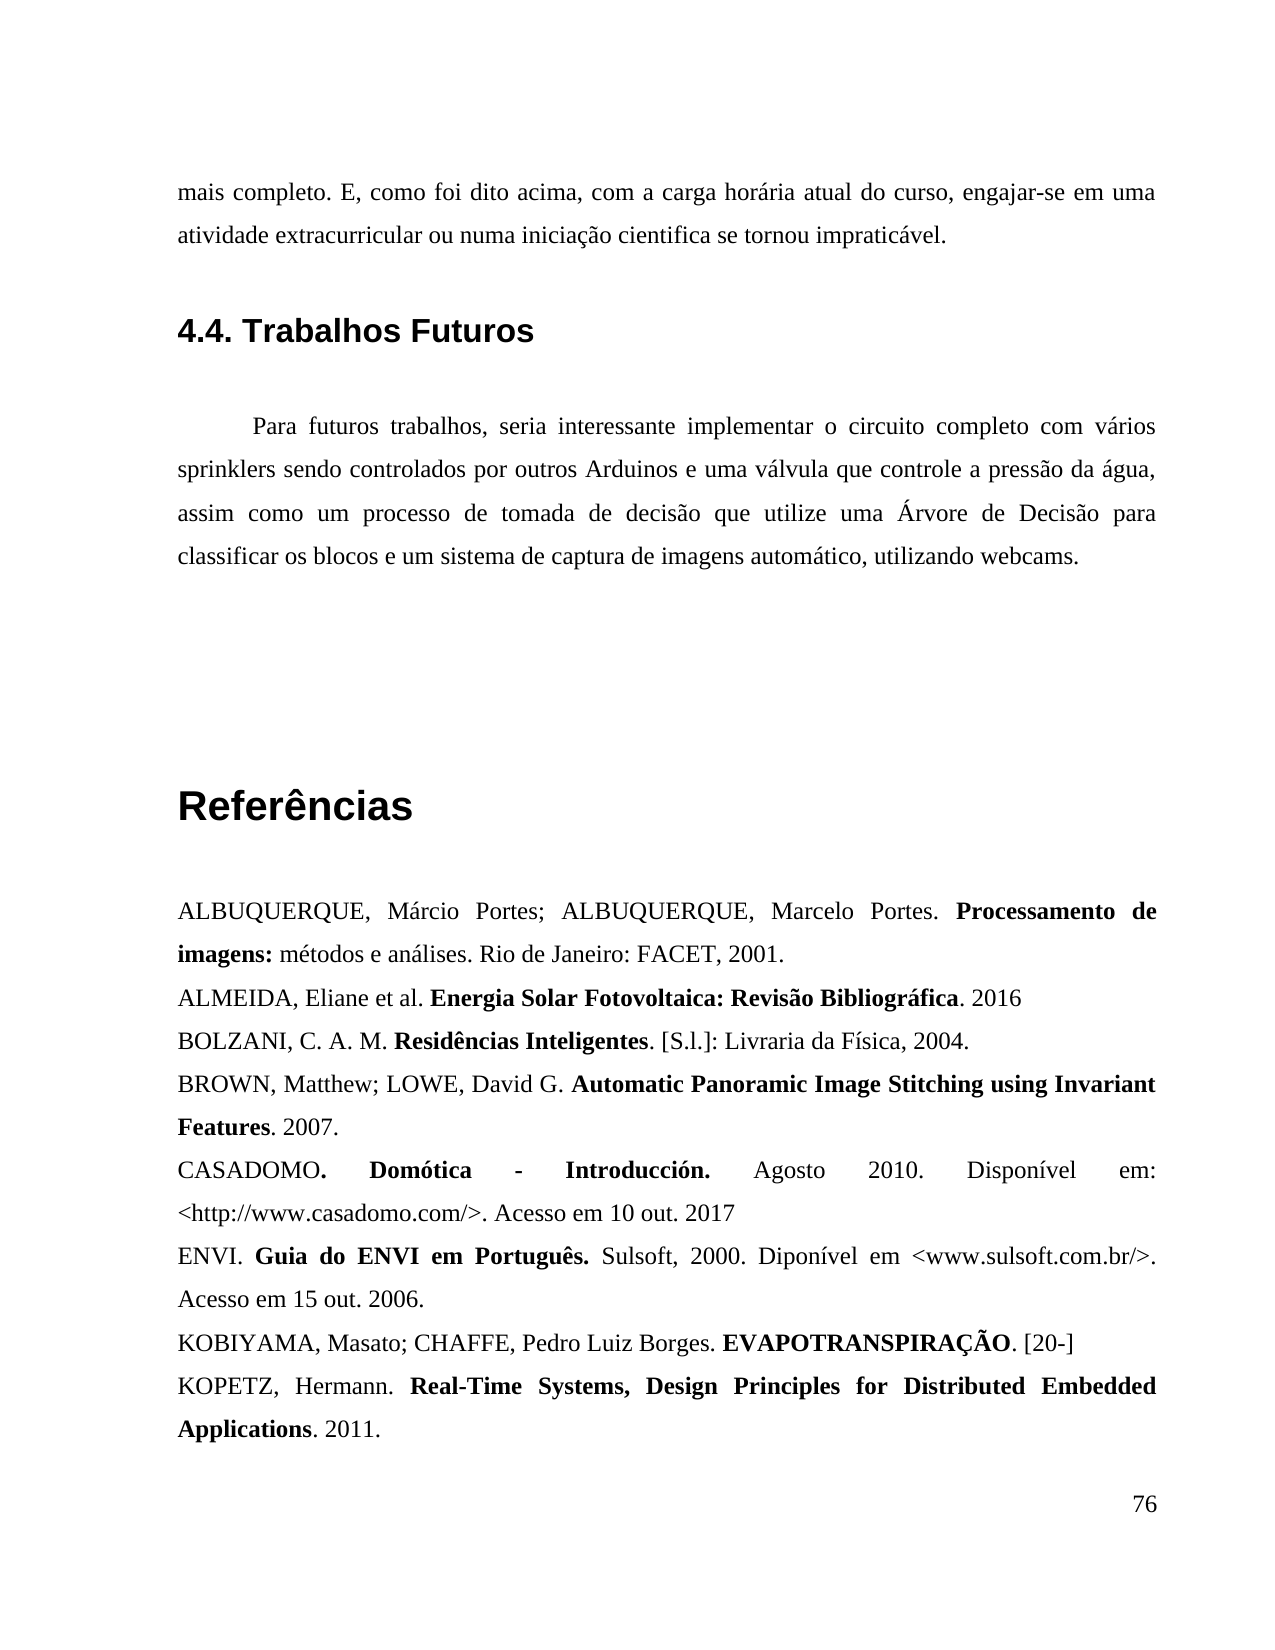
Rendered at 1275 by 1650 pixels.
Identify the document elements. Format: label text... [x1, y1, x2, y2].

text BROWN, Matthew; LOWE, David G. Automatic Panoramic Image Stitching using Invariant Features. 2007. [177, 1069, 1157, 1141]
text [177, 177, 1157, 249]
text ALMEIDA, Eliane et al. Energia Solar Fotovoltaica: Revisão Bibliográfica. 2016 [177, 983, 1157, 1011]
text ENVI. Guia do ENVI em Português. Sulsoft, 2000. Diponível em <www.sulsoft.com.br/>. Acesso em 15 out. 2006. [177, 1241, 1157, 1313]
text BOLZANI, C. A. M. Residências Inteligentes. [S.l.]: Livraria da Física, 2004. [177, 1026, 1157, 1054]
subtitle 4.4. Trabalhos Futuros [177, 311, 1157, 349]
text CASADOMO. Domótica - Introducción. Agosto 2010. Disponível em: <http://www.casadomo.com/>. Acesso em 10 out. 2017 [177, 1155, 1157, 1227]
subtitle Referências [177, 781, 1157, 829]
text ALBUQUERQUE, Márcio Portes; ALBUQUERQUE, Marcelo Portes. Processamento de imagens: métodos e análises. Rio de Janeiro: FACET, 2001. [177, 896, 1157, 968]
text KOBIYAMA, Masato; CHAFFE, Pedro Luiz Borges. EVAPOTRANSPIRAÇÃO. [20-] [177, 1328, 1157, 1356]
text KOPETZ, Hermann. Real-Time Systems, Design Principles for Distributed Embedded Applications. 2011. [177, 1371, 1157, 1443]
text Para futuros trabalhos, seria interessante implementar o circuito completo com vários sprinklers sendo controlados por outros Arduinos e uma válvula que controle a pressão da água, assim como um processo de tomada de decisão que utilize uma Árvore de Decisão para classificar os blocos e um sistema de captura de imagens automático, utilizando webcams. [177, 411, 1157, 569]
